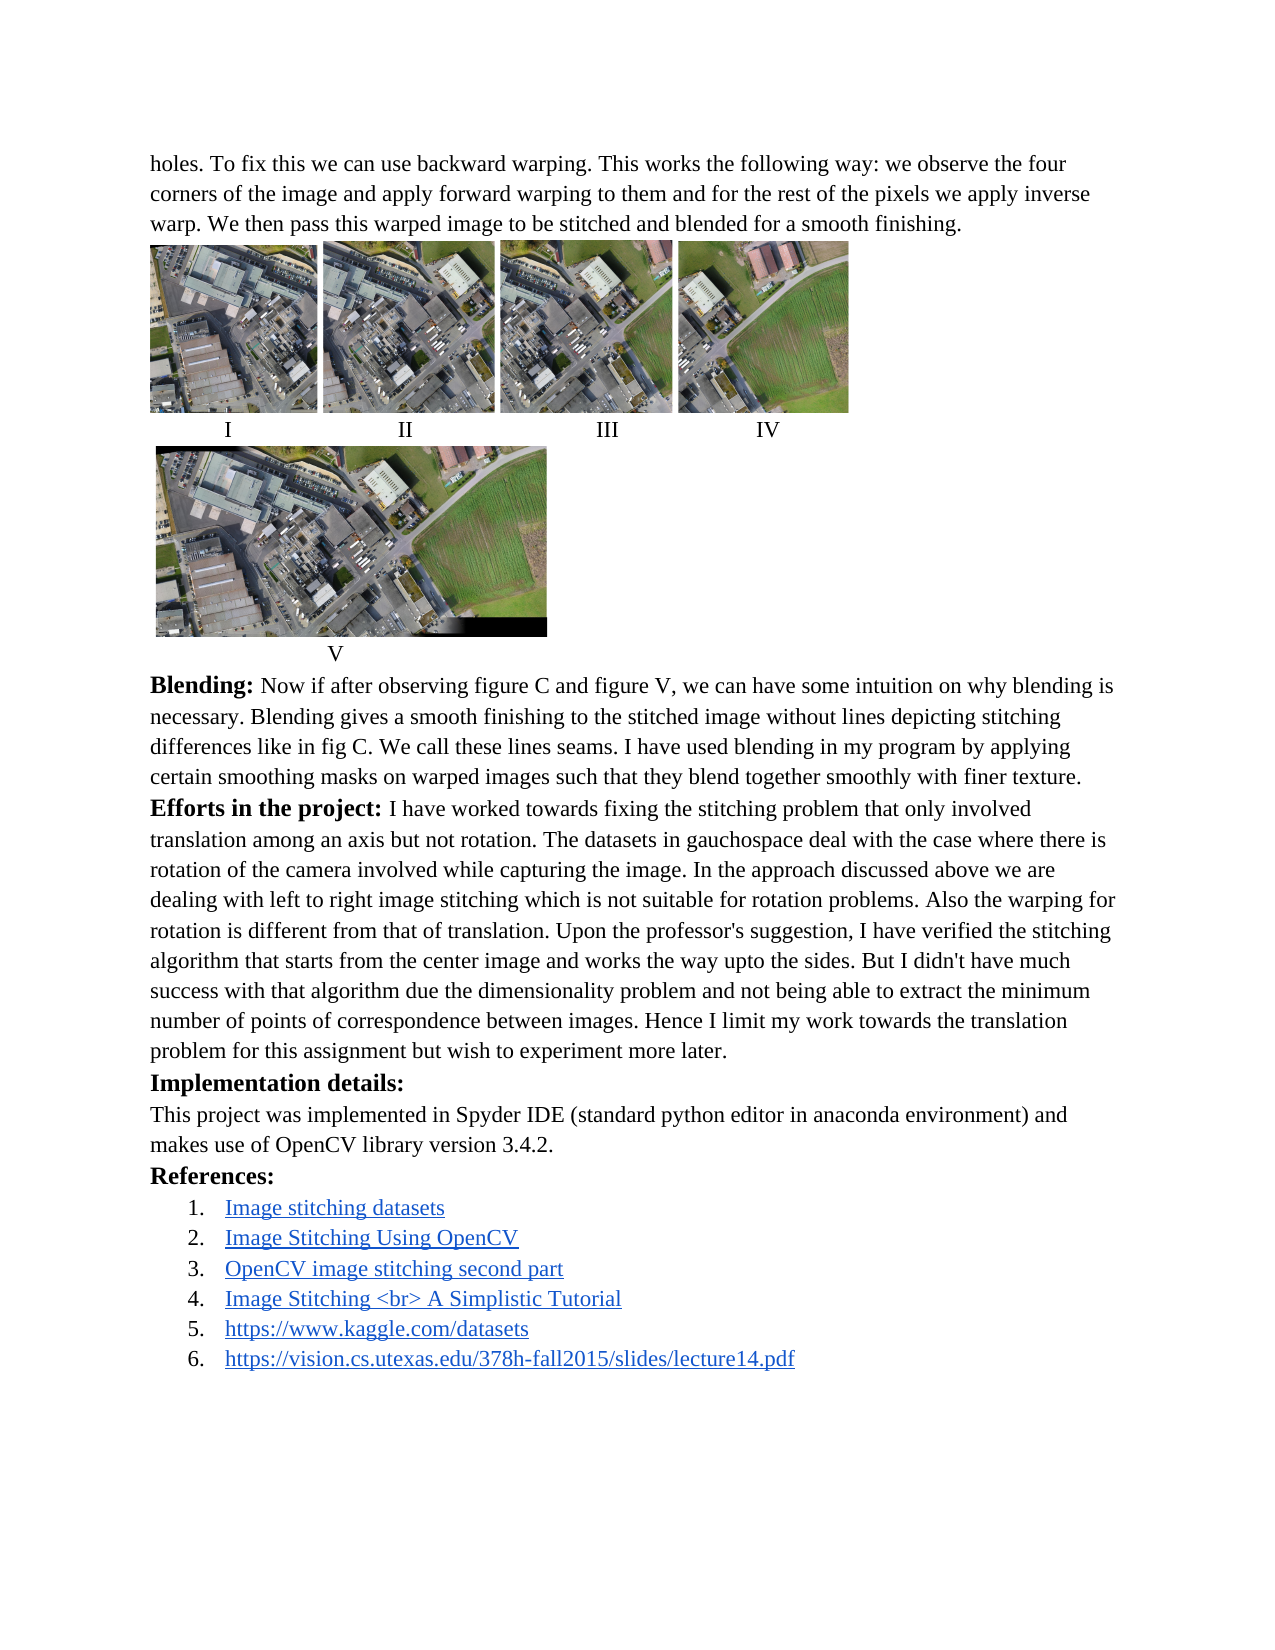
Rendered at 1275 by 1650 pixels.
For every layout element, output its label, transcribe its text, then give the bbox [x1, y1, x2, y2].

text Implementation details: [150, 1068, 1125, 1096]
picture [150, 245, 318, 413]
list https://vision.cs.utexas.edu/378h-fall2015/slides/lecture14.pdf [187, 1345, 1125, 1372]
list Image Stitching Using OpenCV [187, 1224, 1125, 1251]
list OpenCV image stitching second part [187, 1254, 1125, 1281]
picture [500, 240, 673, 413]
text Blending: Now if after observing figure C and figure V, we can have some intuition on why blending is necessary. Blending gives a smooth finishing to the stitched image without lines depicting stitching differences like in fig C. We call these lines seams. I have used blending in my program by applying certain smoothing masks on warped images such that they blend together smoothly with finer texture. [150, 670, 1125, 789]
list Image stitching datasets [187, 1194, 1125, 1221]
text I II III IV [150, 417, 1125, 443]
text Efforts in the project: I have worked towards fixing the stitching problem that only involved translation among an axis but not rotation. The datasets in gauchospace deal with the case where there is rotation of the camera involved while capturing the image. In the approach discussed above we are dealing with left to right image stitching which is not suitable for rotation problems. Also the warping for rotation is different from that of translation. Upon the professor's suggestion, I have verified the stitching algorithm that starts from the center image and works the way upto the sides. But I didn't have much success with that algorithm due the dimensionality problem and not being able to extract the minimum number of points of correspondence between images. Hence I limit my work towards the translation problem for this assignment but wish to experiment more later. [150, 793, 1125, 1064]
text This project was implemented in Spyder IDE (standard python editor in anaconda environment) and makes use of OpenCV library version 3.4.2. [150, 1101, 1125, 1157]
text V [150, 640, 1125, 666]
picture [323, 241, 495, 413]
picture [678, 241, 850, 413]
list Image Stitching <br> A Simplistic Tutorial [187, 1285, 1125, 1311]
picture [155, 446, 548, 637]
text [150, 150, 1125, 237]
text References: [150, 1161, 1125, 1190]
list https://www.kaggle.com/datasets [187, 1315, 1125, 1341]
